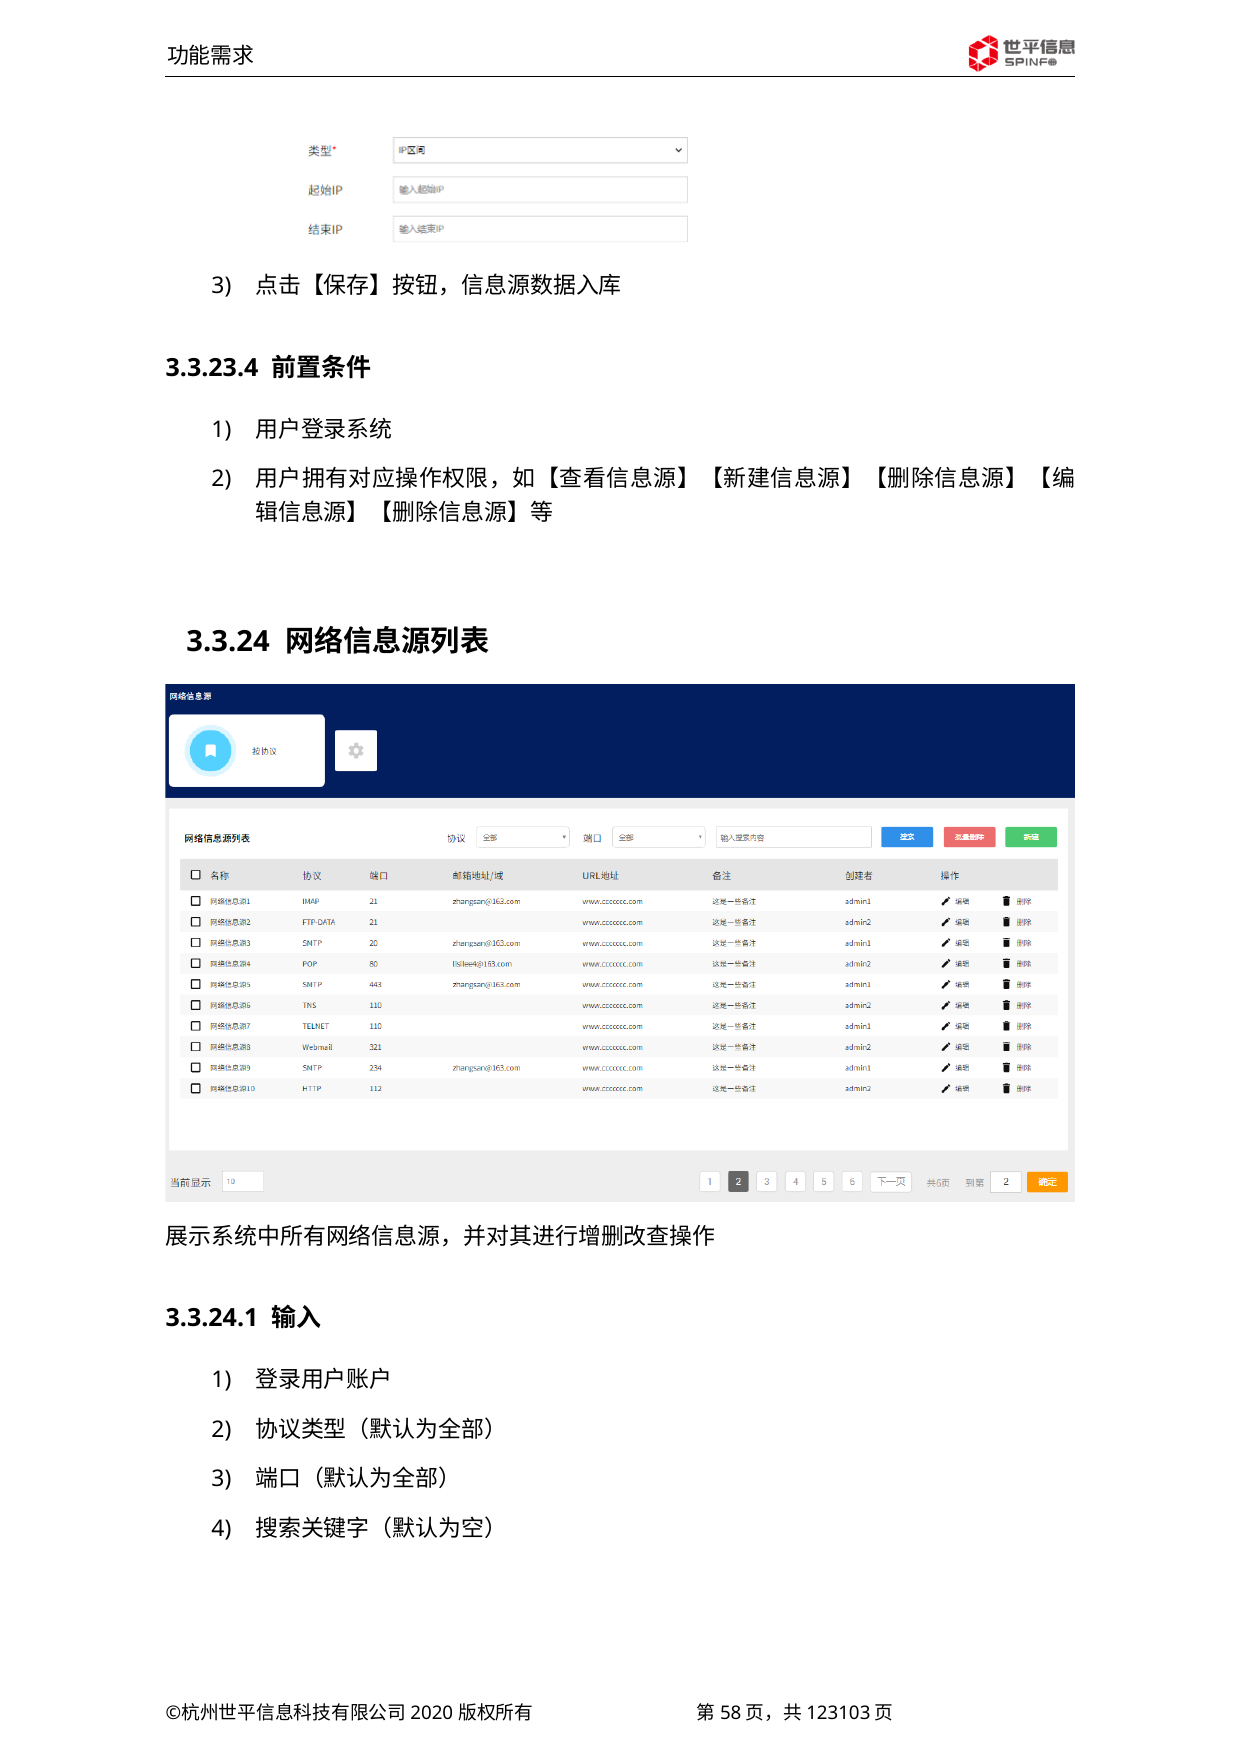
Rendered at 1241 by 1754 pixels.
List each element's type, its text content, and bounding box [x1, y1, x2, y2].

picture [968, 33, 1075, 74]
list 用户登录系统 [211, 410, 1075, 444]
picture [298, 129, 696, 251]
list 协议类型（默认为全部） [211, 1410, 1075, 1444]
list 点击【保存】按钮，信息源数据入库 [211, 267, 1075, 300]
subtitle 网络信息源列表 [165, 607, 1075, 672]
list 登录用户账户 [211, 1361, 1075, 1394]
subtitle 输入 [165, 1283, 1075, 1348]
text 展示系统中所有网络信息源，并对其进行增删改查操作 [165, 1218, 1075, 1251]
list 搜索关键字（默认为空） [211, 1509, 1075, 1543]
list 端口（默认为全部） [211, 1460, 1075, 1493]
subtitle 前置条件 [165, 333, 1075, 398]
list 用户拥有对应操作权限，如【查看信息源】【新建信息源】【删除信息源】【编辑信息源】【删除信息源】等 [211, 460, 1075, 527]
picture [165, 684, 1075, 1202]
